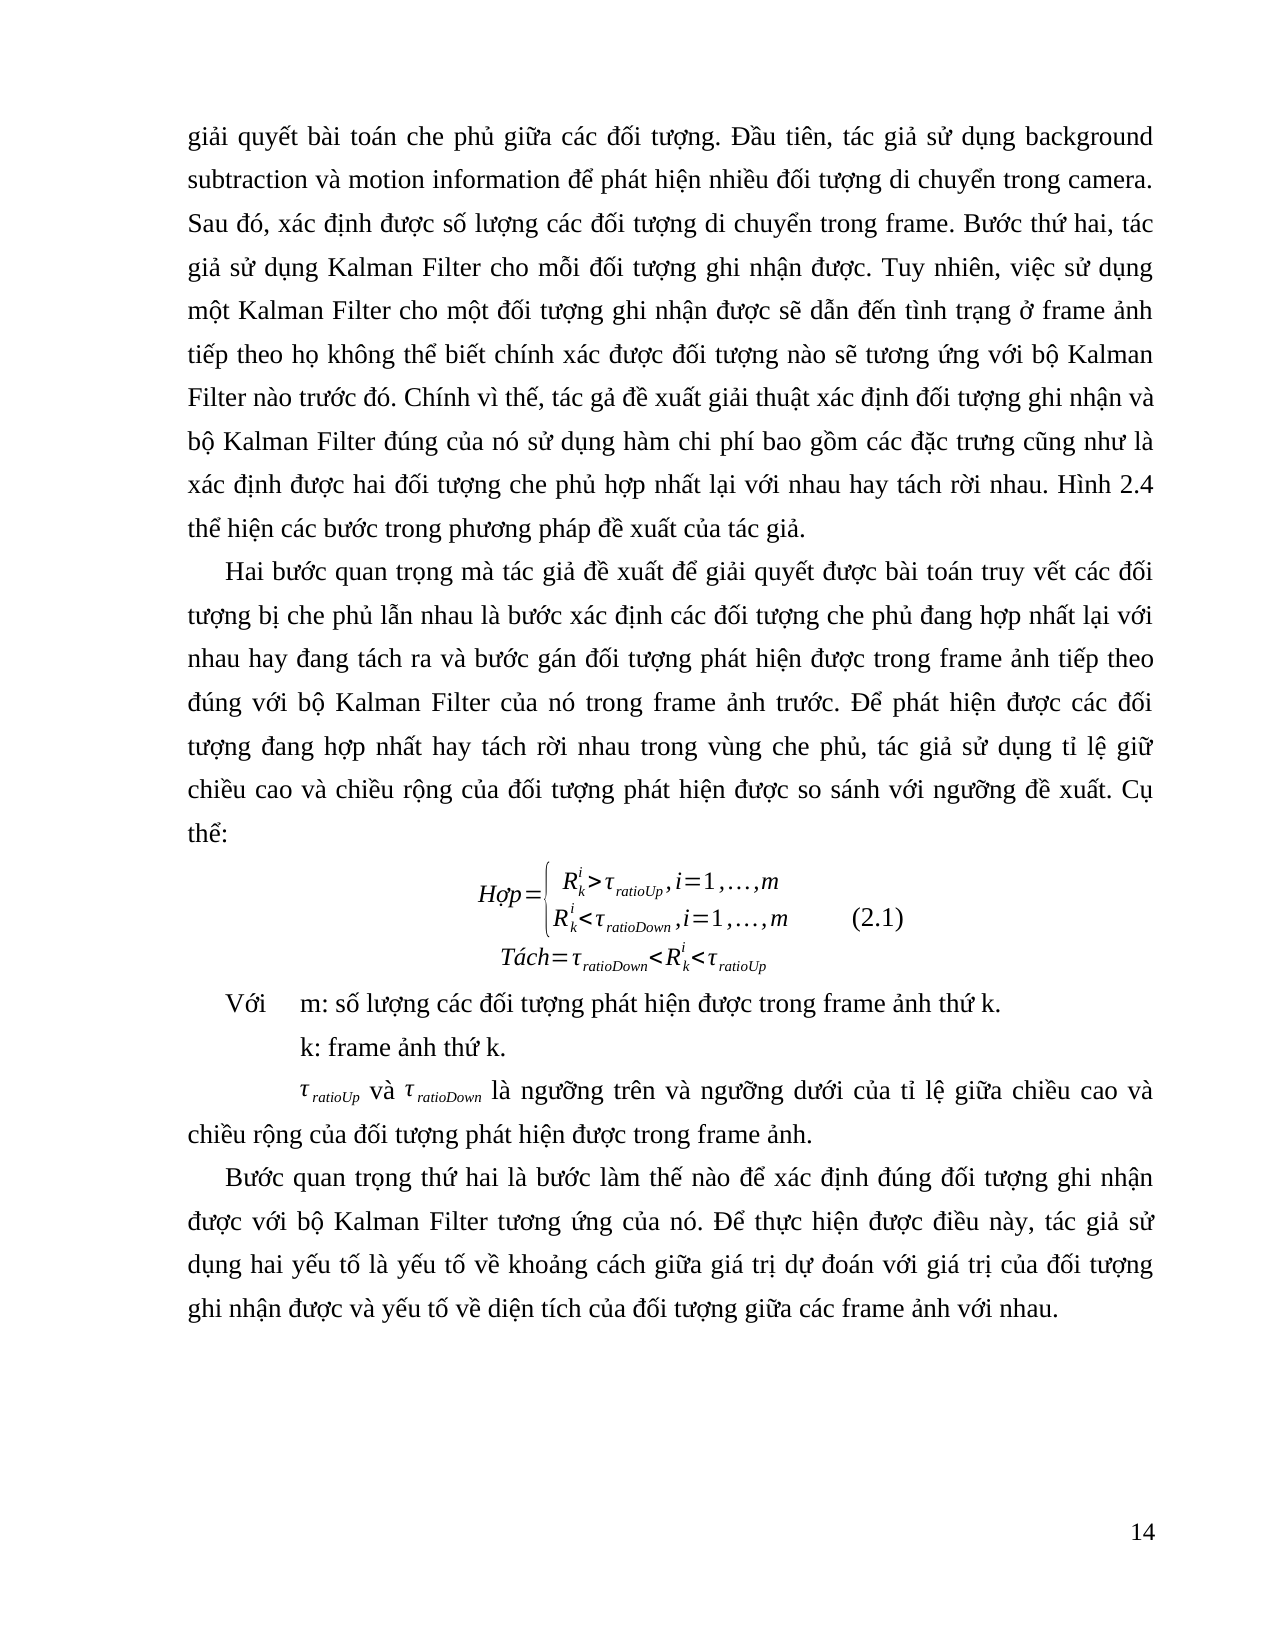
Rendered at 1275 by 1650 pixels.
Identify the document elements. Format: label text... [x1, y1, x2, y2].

text Bước quan trọng thứ hai là bước làm thế nào để xác định đúng đối tượng ghi nhận được với bộ Kalman Filter tương ứng của nó. Để thực hiện được điều này, tác giả sử dụng hai yếu tố là yếu tố về khoảng cách giữa giá trị dự đoán với giá trị của đối tượng ghi nhận được và yếu tố về diện tích của đối tượng giữa các frame ảnh với nhau. [187, 1161, 1155, 1323]
text và là ngưỡng trên và ngưỡng dưới của tỉ lệ giữa chiều cao và chiều rộng của đối tượng phát hiện được trong frame ảnh. [187, 1074, 1155, 1149]
text Hai bước quan trọng mà tác giả đề xuất để giải quyết được bài toán truy vết các đối tượng bị che phủ lẫn nhau là bước xác định các đối tượng che phủ đang hợp nhất lại với nhau hay đang tách ra và bước gán đối tượng phát hiện được trong frame ảnh tiếp theo đúng với bộ Kalman Filter của nó trong frame ảnh trước. Để phát hiện được các đối tượng đang hợp nhất hay tách rời nhau trong vùng che phủ, tác giả sử dụng tỉ lệ giữ chiều cao và chiều rộng của đối tượng phát hiện được so sánh với ngưỡng đề xuất. Cụ thể: [187, 555, 1155, 848]
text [187, 120, 1155, 543]
text (2.1) [187, 860, 1155, 975]
text Với m: số lượng các đối tượng phát hiện được trong frame ảnh thứ k. [187, 987, 1155, 1018]
text k: frame ảnh thứ k. [187, 1031, 1155, 1062]
